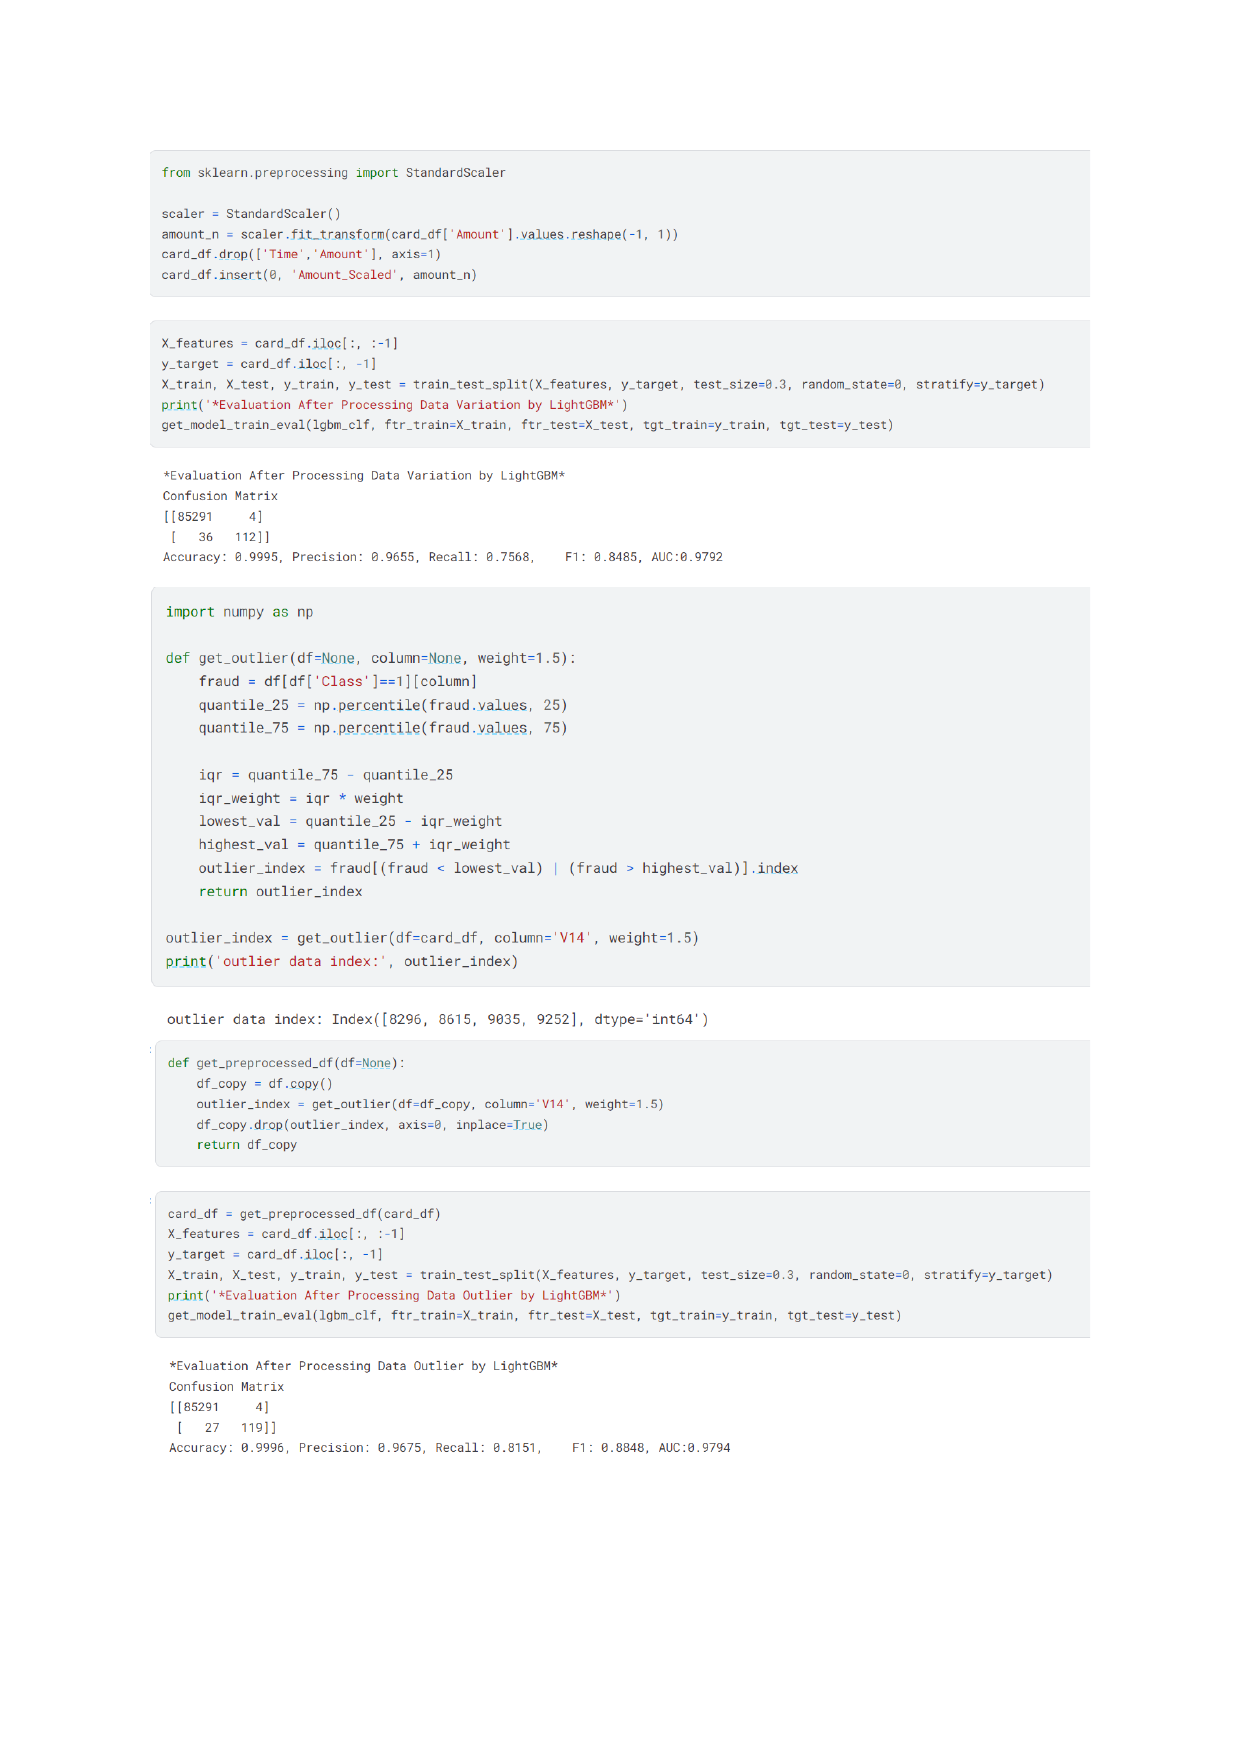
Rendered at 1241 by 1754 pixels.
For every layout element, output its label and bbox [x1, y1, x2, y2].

picture [150, 587, 1091, 1037]
picture [150, 150, 1091, 569]
picture [150, 1038, 1091, 1461]
